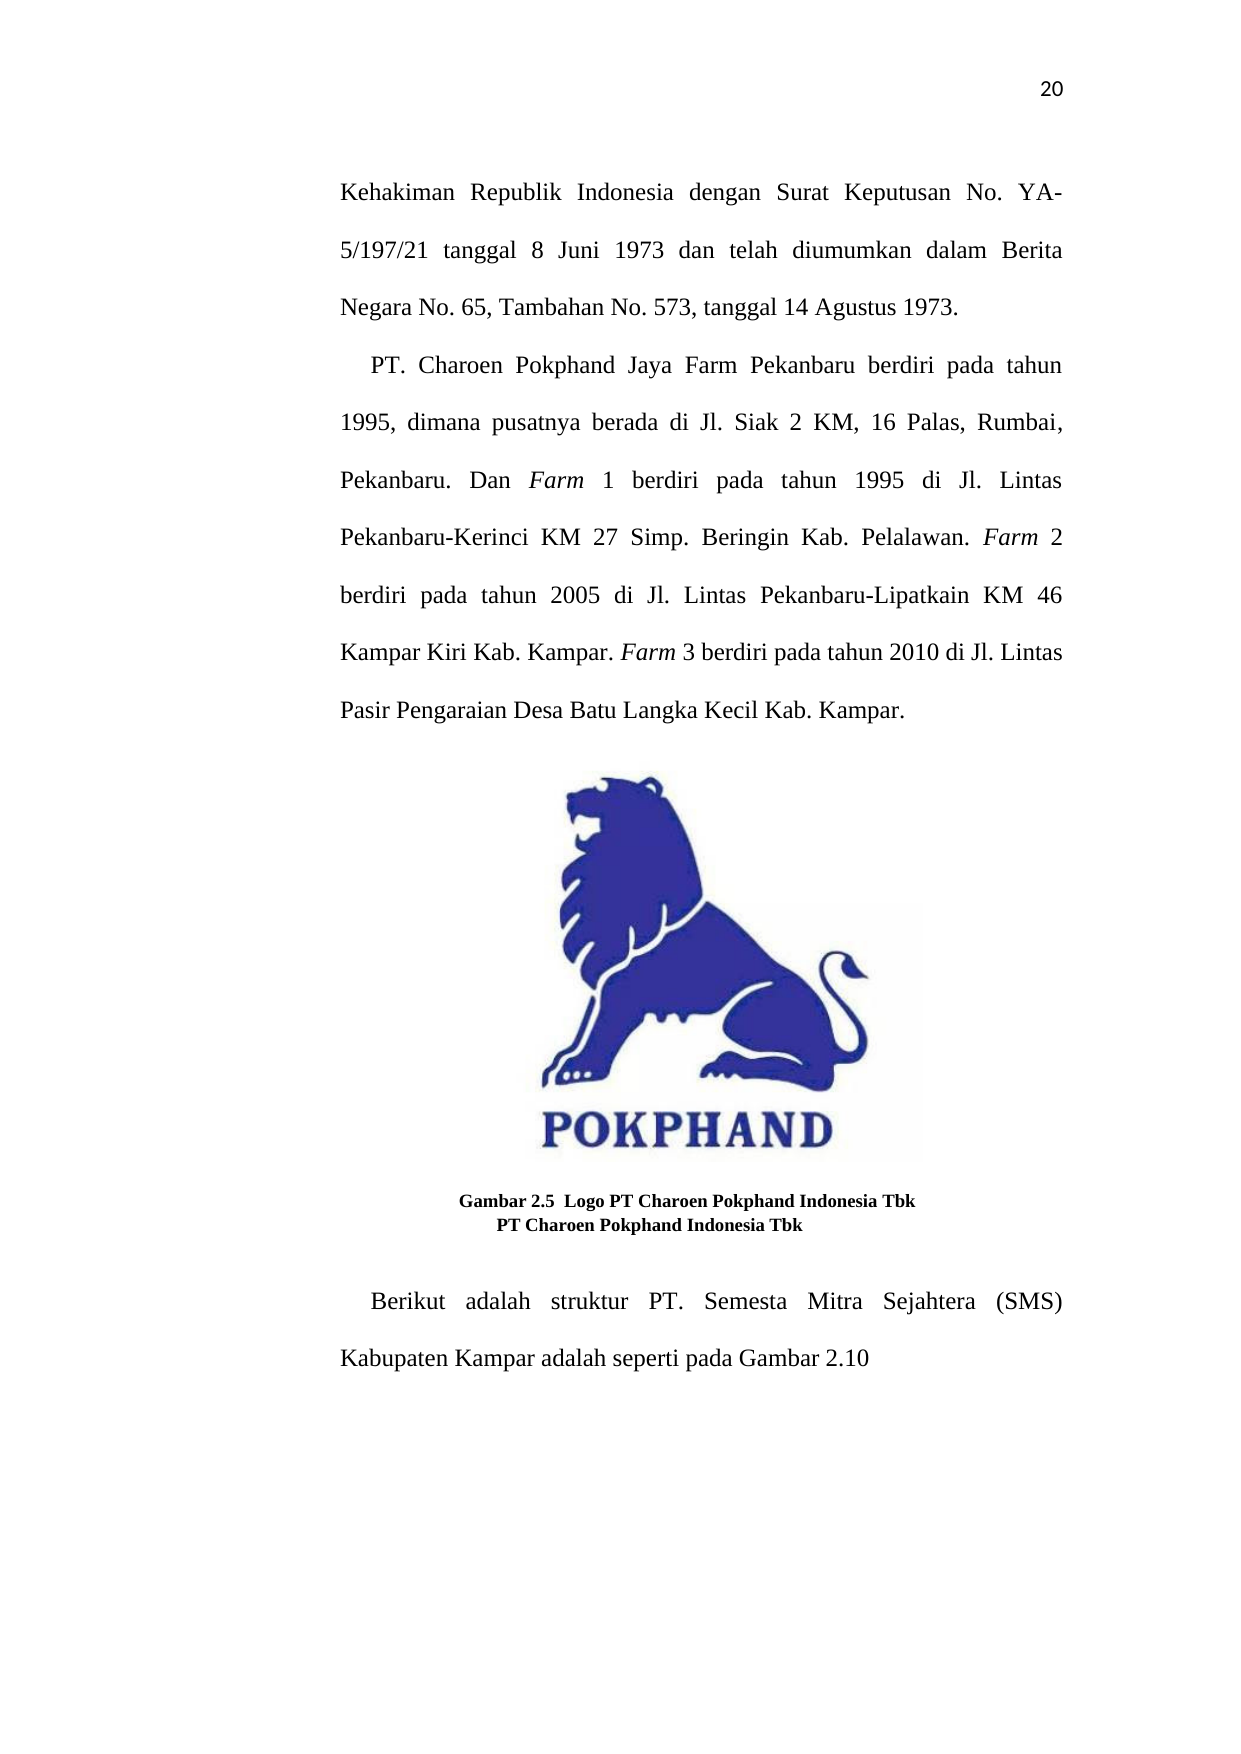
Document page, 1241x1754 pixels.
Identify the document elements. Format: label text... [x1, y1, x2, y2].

list PT. Charoen Pokphand Jaya Farm Pekanbaru berdiri pada tahun 1995, dimana pusatnya berada di Jl. Siak 2 KM, 16 Palas, Rumbai, Pekanbaru. Dan Farm 1 berdiri pada tahun 1995 di Jl. Lintas Pekanbaru-Kerinci KM 27 Simp. Beringin Kab. Pelalawan. Farm 2 berdiri pada tahun 2005 di Jl. Lintas Pekanbaru-Lipatkain KM 46 Kampar Kiri Kab. Kampar. Farm 3 berdiri pada tahun 2010 di Jl. Lintas Pasir Pengaraian Desa Batu Langka Kecil Kab. Kampar. [340, 350, 1063, 723]
list Gambar 2.5 Logo PT Charoen Pokphand Indonesia Tbk [281, 1189, 1063, 1211]
picture [451, 752, 924, 1162]
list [340, 177, 1063, 321]
list Berikut adalah struktur PT. Semesta Mitra Sejahtera (SMS) Kabupaten Kampar adalah seperti pada Gambar 2.10 [340, 1286, 1063, 1372]
subtitle PT Charoen Pokphand Indonesia Tbk [236, 1214, 1063, 1236]
